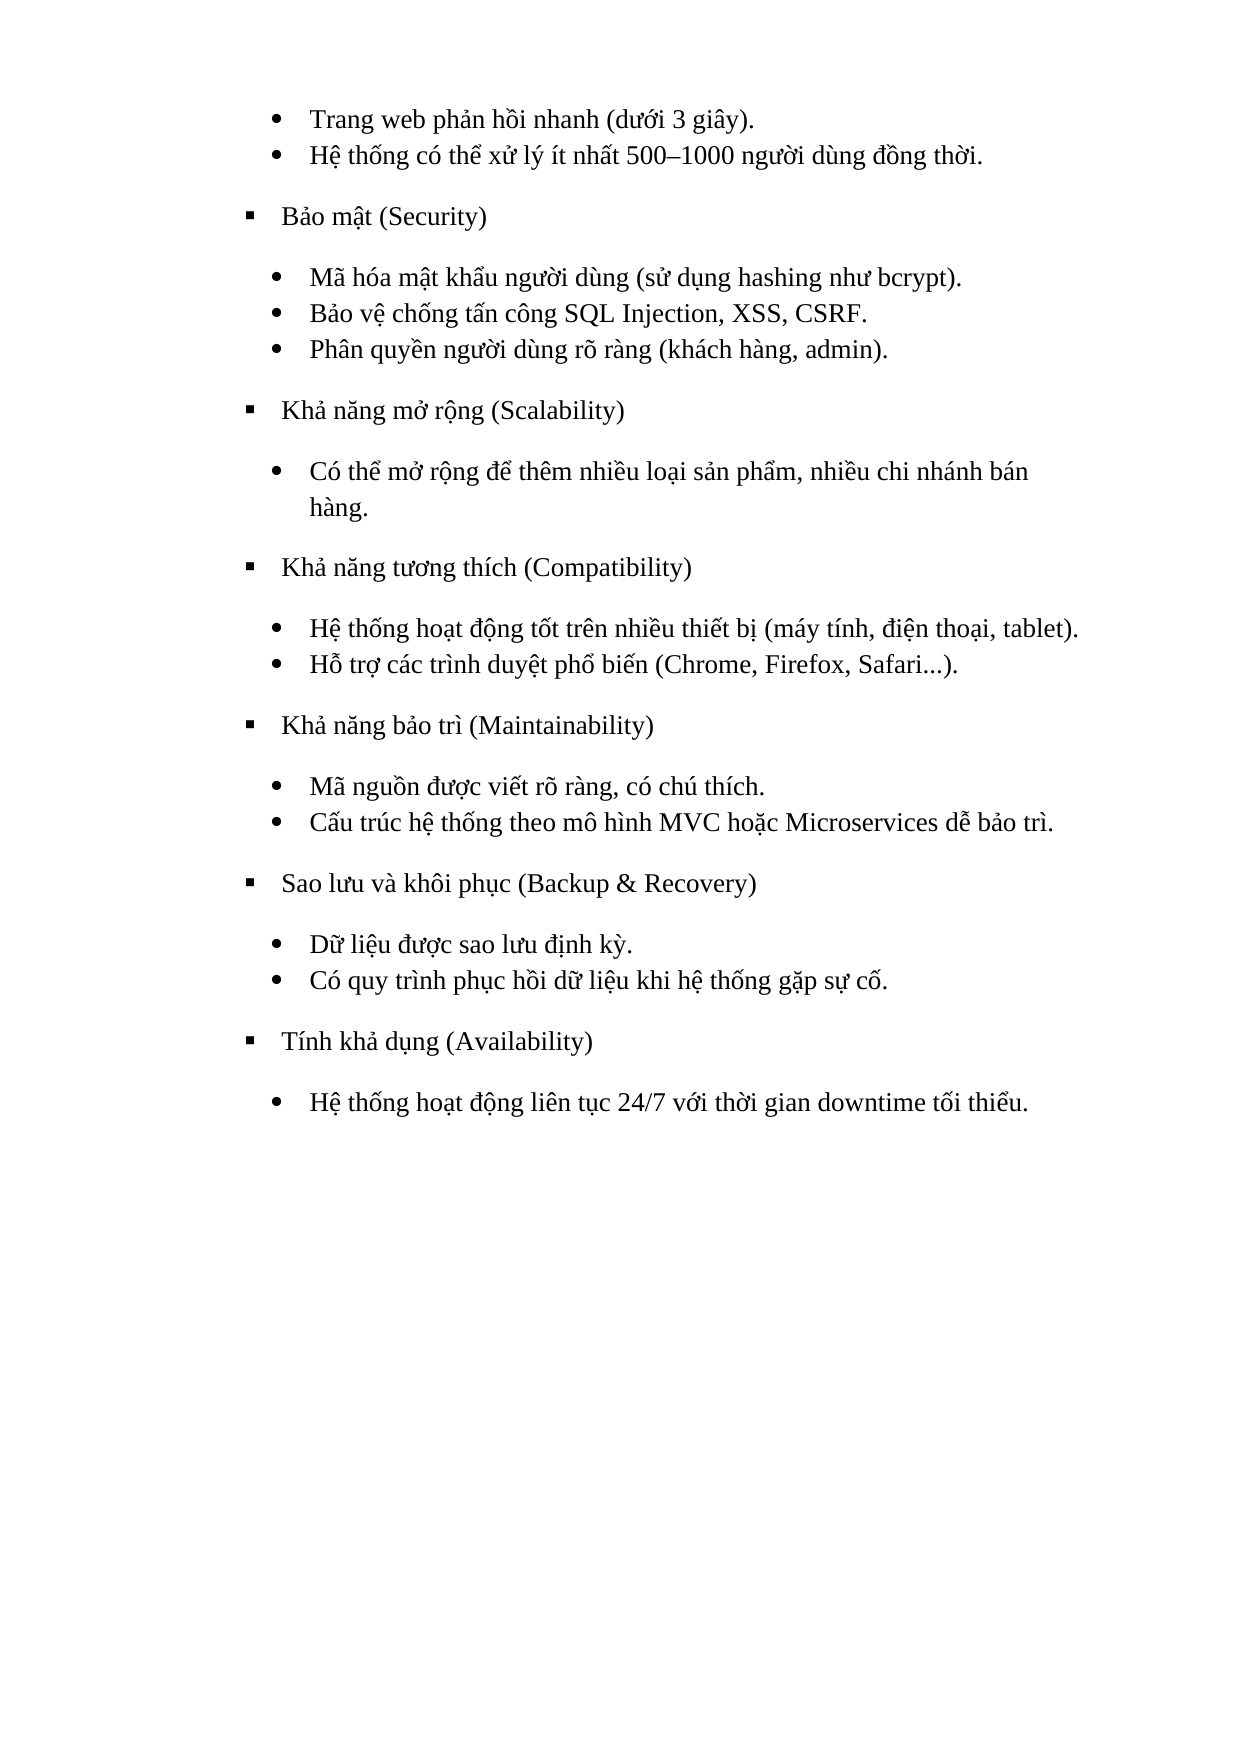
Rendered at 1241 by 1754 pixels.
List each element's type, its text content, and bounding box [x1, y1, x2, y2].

list Trang web phản hồi nhanh (dưới 3 giây). [272, 103, 1090, 134]
list Mã hóa mật khẩu người dùng (sử dụng hashing như bcrypt). [272, 261, 1090, 292]
list Bảo vệ chống tấn công SQL Injection, XSS, CSRF. [272, 297, 1090, 328]
list Khả năng bảo trì (Maintainability) [244, 709, 1090, 741]
list Hỗ trợ các trình duyệt phổ biến (Chrome, Firefox, Safari...). [272, 648, 1090, 679]
list Hệ thống hoạt động liên tục 24/7 với thời gian downtime tối thiểu. [272, 1086, 1090, 1117]
list Phân quyền người dùng rõ ràng (khách hàng, admin). [272, 333, 1090, 364]
list Có thể mở rộng để thêm nhiều loại sản phẩm, nhiều chi nhánh bán hàng. [272, 455, 1090, 522]
list Bảo mật (Security) [244, 200, 1090, 231]
list Khả năng mở rộng (Scalability) [244, 394, 1090, 425]
list Khả năng tương thích (Compatibility) [244, 551, 1090, 583]
list Cấu trúc hệ thống theo mô hình MVC hoặc Microservices dễ bảo trì. [272, 806, 1090, 837]
list Hệ thống có thể xử lý ít nhất 500–1000 người dùng đồng thời. [272, 139, 1090, 171]
list Có quy trình phục hồi dữ liệu khi hệ thống gặp sự cố. [272, 964, 1090, 995]
list Sao lưu và khôi phục (Backup & Recovery) [244, 867, 1090, 898]
list Tính khả dụng (Availability) [244, 1025, 1090, 1056]
list Dữ liệu được sao lưu định kỳ. [272, 928, 1090, 959]
list Hệ thống hoạt động tốt trên nhiều thiết bị (máy tính, điện thoại, tablet). [272, 612, 1090, 644]
list Mã nguồn được viết rõ ràng, có chú thích. [272, 770, 1090, 801]
